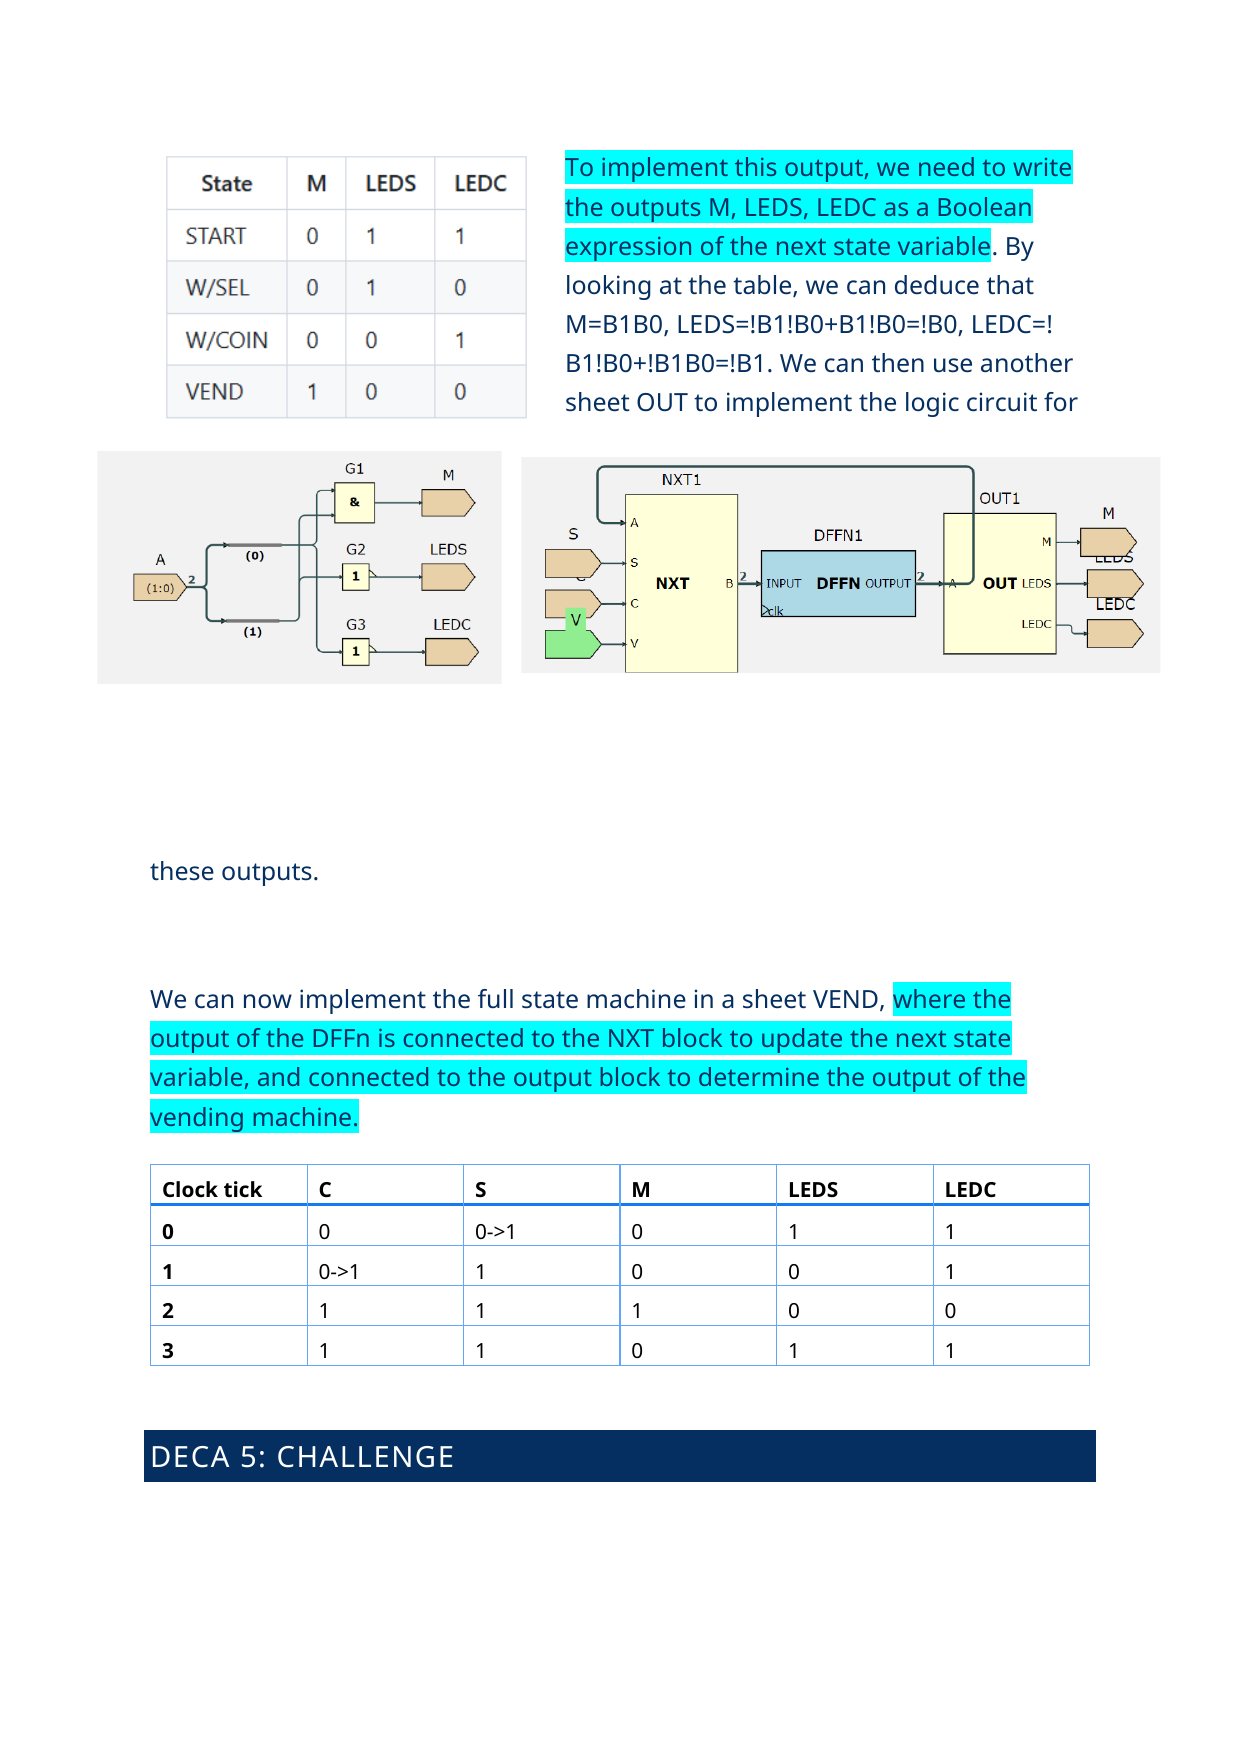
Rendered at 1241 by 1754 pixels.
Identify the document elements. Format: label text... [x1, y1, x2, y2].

table_cell 1 [151, 1246, 307, 1285]
picture [97, 451, 502, 684]
table_cell 2 [151, 1286, 307, 1325]
table_cell 1 [934, 1206, 1089, 1245]
table_header Clock tick [151, 1165, 307, 1203]
table_cell 3 [151, 1326, 307, 1365]
table_cell 0 [777, 1246, 933, 1285]
table_header S [464, 1165, 619, 1203]
table_cell 1 [464, 1286, 619, 1325]
table_header M [621, 1165, 776, 1203]
subtitle DECA 5: Challenge [150, 1436, 1090, 1476]
table_cell 0 [777, 1286, 933, 1325]
table_cell 0 [151, 1206, 307, 1245]
table_cell 1 [464, 1246, 619, 1285]
table_header LEDS [777, 1165, 933, 1203]
picture [521, 457, 1161, 673]
table_cell 1 [464, 1326, 619, 1365]
table_header LEDC [934, 1165, 1089, 1203]
table_cell 1 [308, 1326, 463, 1365]
table_cell 1 [777, 1326, 933, 1365]
table_cell 0 [621, 1246, 776, 1285]
table_cell 1 [934, 1246, 1089, 1285]
table_cell 1 [777, 1206, 933, 1245]
text We can now implement the full state machine in a sheet VEND, where the output of the DFFn is connected to the NXT block to update the next state variable, and connected to the output block to determine the output of the vending machine. [150, 982, 1090, 1133]
picture [150, 150, 547, 426]
table_cell 0->1 [308, 1246, 463, 1285]
table_cell 1 [308, 1286, 463, 1325]
table_cell 1 [934, 1326, 1089, 1365]
table_cell 0 [934, 1286, 1089, 1325]
table_header C [308, 1165, 463, 1203]
table_cell 0->1 [464, 1206, 619, 1245]
table_cell 0 [621, 1206, 776, 1245]
table_cell 0 [308, 1206, 463, 1245]
table_cell 0 [621, 1326, 776, 1365]
table_cell 1 [621, 1286, 776, 1325]
